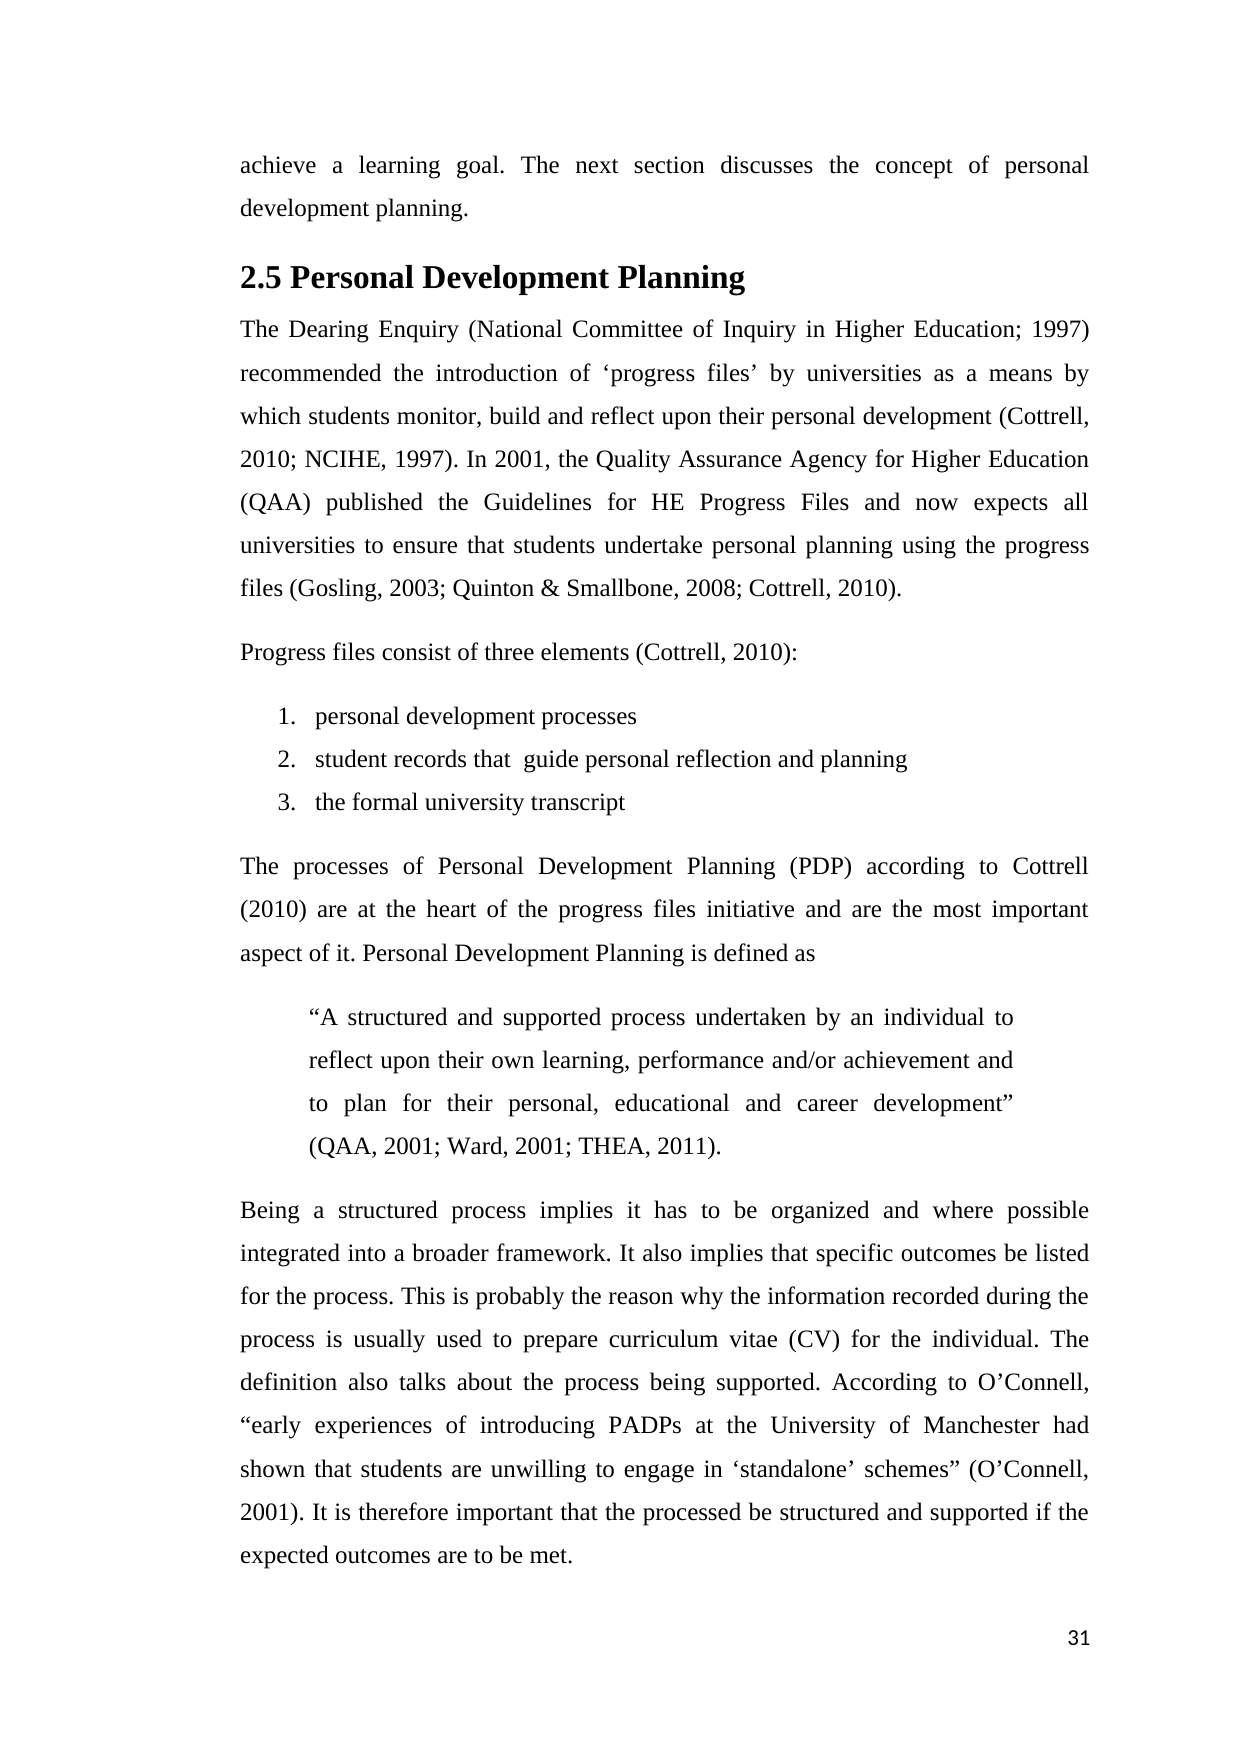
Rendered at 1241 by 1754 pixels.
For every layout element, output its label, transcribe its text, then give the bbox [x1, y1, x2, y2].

list student records that guide personal reflection and planning [277, 744, 1090, 773]
subtitle 2.5 Personal Development Planning [240, 257, 1090, 295]
text Being a structured process implies it has to be organized and where possible integrated into a broader framework. It also implies that specific outcomes be listed for the process. This is probably the reason why the information recorded during the process is usually used to prepare curriculum vitae (CV) for the individual. The definition also talks about the process being supported. According to O’Connell, “early experiences of introducing PADPs at the University of Manchester had shown that students are unwilling to engage in ‘standalone’ schemes” (O’Connell, 2001). It is therefore important that the processed be structured and supported if the expected outcomes are to be met. [240, 1195, 1090, 1569]
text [240, 150, 1090, 222]
list personal development processes [277, 701, 1090, 730]
text The Dearing Enquiry (National Committee of Inquiry in Higher Education; 1997) recommended the introduction of ‘progress files’ by universities as a means by which students monitor, build and reflect upon their personal development (Cottrell, 2010; NCIHE, 1997). In 2001, the Quality Assurance Agency for Higher Education (QAA) published the Guidelines for HE Progress Files and now expects all universities to ensure that students undertake personal planning using the progress files (Gosling, 2003; Quinton & Smallbone, 2008; Cottrell, 2010). [240, 314, 1090, 602]
text “A structured and supported process undertaken by an individual to reflect upon their own learning, performance and/or achievement and to plan for their personal, educational and career development” (QAA, 2001; Ward, 2001; THEA, 2011). [309, 1002, 1014, 1160]
text The processes of Personal Development Planning (PDP) according to Cottrell (2010) are at the heart of the progress files initiative and are the most important aspect of it. Personal Development Planning is defined as [240, 851, 1090, 966]
list the formal university transcript [277, 787, 1090, 816]
text Progress files consist of three elements (Cottrell, 2010): [240, 637, 1090, 666]
